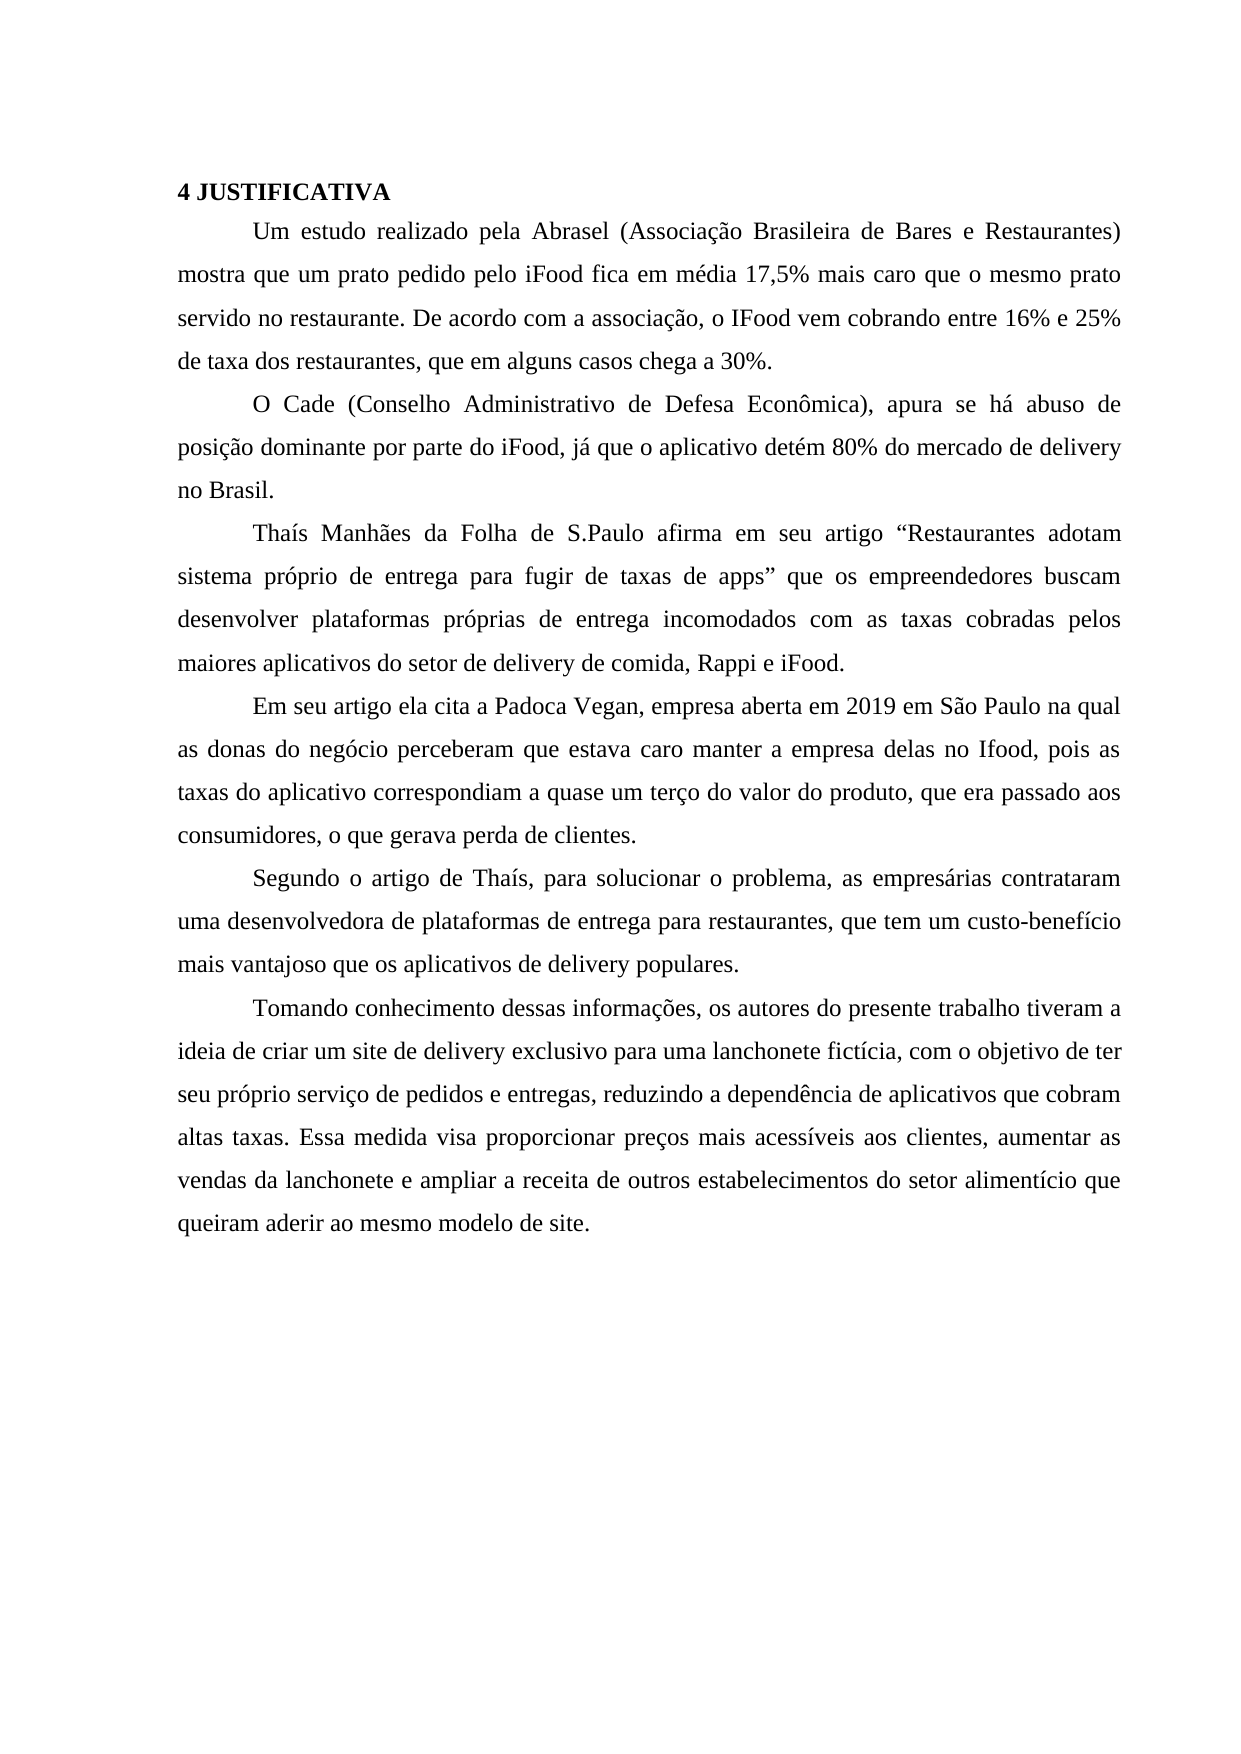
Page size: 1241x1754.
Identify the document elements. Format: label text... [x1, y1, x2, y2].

subtitle 4 JUSTIFICATIVA [177, 177, 1122, 206]
text Thaís Manhães da Folha de S.Paulo afirma em seu artigo “Restaurantes adotam sistema próprio de entrega para fugir de taxas de apps” que os empreendedores buscam desenvolver plataformas próprias de entrega incomodados com as taxas cobradas pelos maiores aplicativos do setor de delivery de comida, Rappi e iFood. [177, 518, 1122, 676]
text Um estudo realizado pela Abrasel (Associação Brasileira de Bares e Restaurantes) mostra que um prato pedido pelo iFood fica em média 17,5% mais caro que o mesmo prato servido no restaurante. De acordo com a associação, o IFood vem cobrando entre 16% e 25% de taxa dos restaurantes, que em alguns casos chega a 30%. [177, 216, 1122, 374]
text Em seu artigo ela cita a Padoca Vegan, empresa aberta em 2019 em São Paulo na qual as donas do negócio perceberam que estava caro manter a empresa delas no Ifood, pois as taxas do aplicativo correspondiam a quase um terço do valor do produto, que era passado aos consumidores, o que gerava perda de clientes. [177, 691, 1122, 849]
text Segundo o artigo de Thaís, para solucionar o problema, as empresárias contrataram uma desenvolvedora de plataformas de entrega para restaurantes, que tem um custo-benefício mais vantajoso que os aplicativos de delivery populares. [177, 863, 1122, 978]
text O Cade (Conselho Administrativo de Defesa Econômica), apura se há abuso de posição dominante por parte do iFood, já que o aplicativo detém 80% do mercado de delivery no Brasil. [177, 389, 1122, 504]
text Tomando conhecimento dessas informações, os autores do presente trabalho tiveram a ideia de criar um site de delivery exclusivo para uma lanchonete fictícia, com o objetivo de ter seu próprio serviço de pedidos e entregas, reduzindo a dependência de aplicativos que cobram altas taxas. Essa medida visa proporcionar preços mais acessíveis aos clientes, aumentar as vendas da lanchonete e ampliar a receita de outros estabelecimentos do setor alimentício que queiram aderir ao mesmo modelo de site. [177, 993, 1122, 1237]
